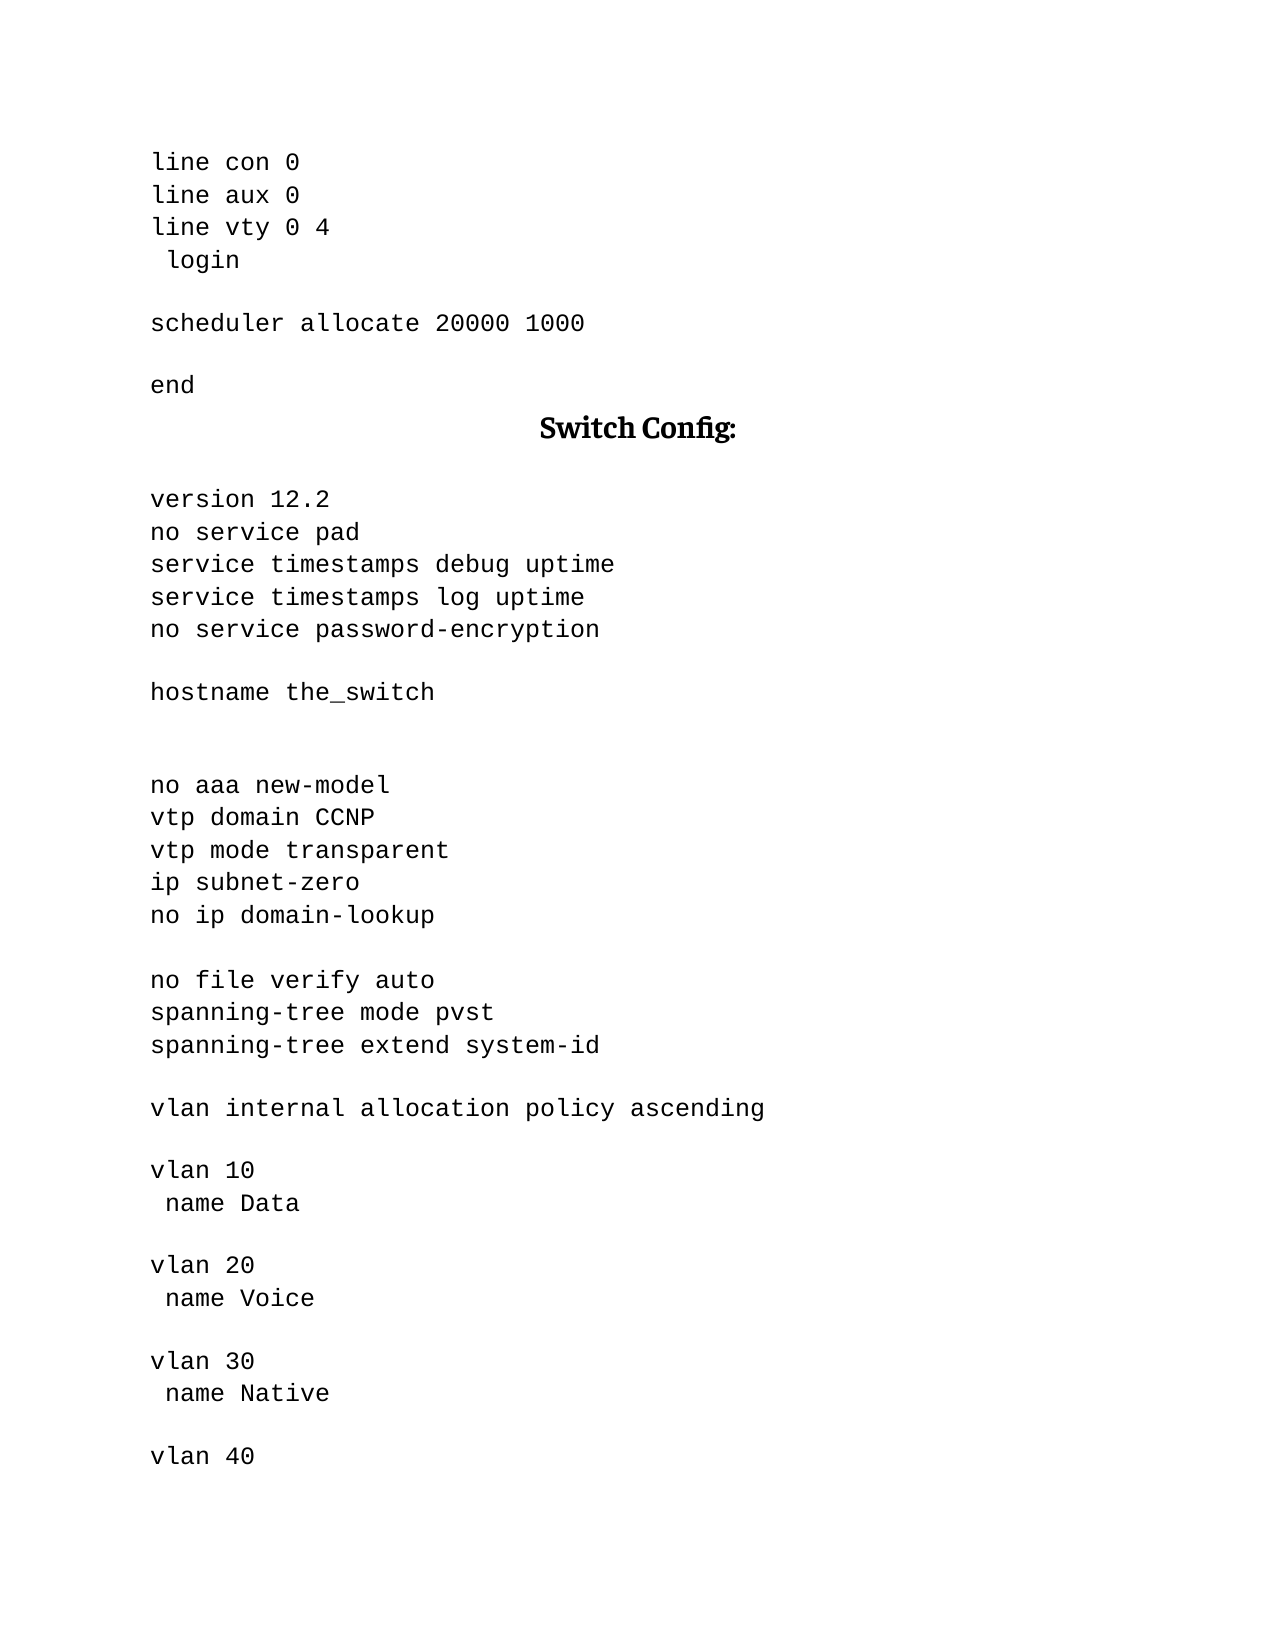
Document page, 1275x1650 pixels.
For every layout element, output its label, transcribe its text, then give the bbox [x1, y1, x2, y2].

text ip subnet-zero [150, 870, 1125, 898]
text service timestamps debug uptime [150, 552, 1125, 580]
text hostname the_switch [150, 679, 1125, 708]
text no service password-encryption [150, 617, 1125, 645]
text vlan 20 [150, 1253, 1125, 1281]
text line con 0 [150, 150, 1125, 178]
text vtp domain CCNP [150, 805, 1125, 833]
text version 12.2 [150, 487, 1125, 515]
text name Voice [150, 1286, 1125, 1314]
text vlan 10 [150, 1158, 1125, 1186]
text service timestamps log uptime [150, 584, 1125, 613]
text vlan 40 [150, 1443, 1125, 1472]
text no service pad [150, 519, 1125, 548]
text line aux 0 [150, 182, 1125, 211]
text vlan 30 [150, 1348, 1125, 1377]
text no file verify auto [150, 967, 1125, 996]
text Switch Config: [150, 405, 1125, 445]
text login [150, 247, 1125, 276]
text vlan internal allocation policy ascending [150, 1095, 1125, 1123]
text spanning-tree extend system-id [150, 1032, 1125, 1061]
text line vty 0 4 [150, 215, 1125, 243]
text spanning-tree mode pvst [150, 1000, 1125, 1028]
text no ip domain-lookup [150, 902, 1125, 931]
text vtp mode transparent [150, 837, 1125, 866]
text no aaa new-model [150, 772, 1125, 801]
text name Native [150, 1381, 1125, 1409]
text name Data [150, 1190, 1125, 1219]
text end [150, 373, 1125, 401]
text scheduler allocate 20000 1000 [150, 310, 1125, 338]
